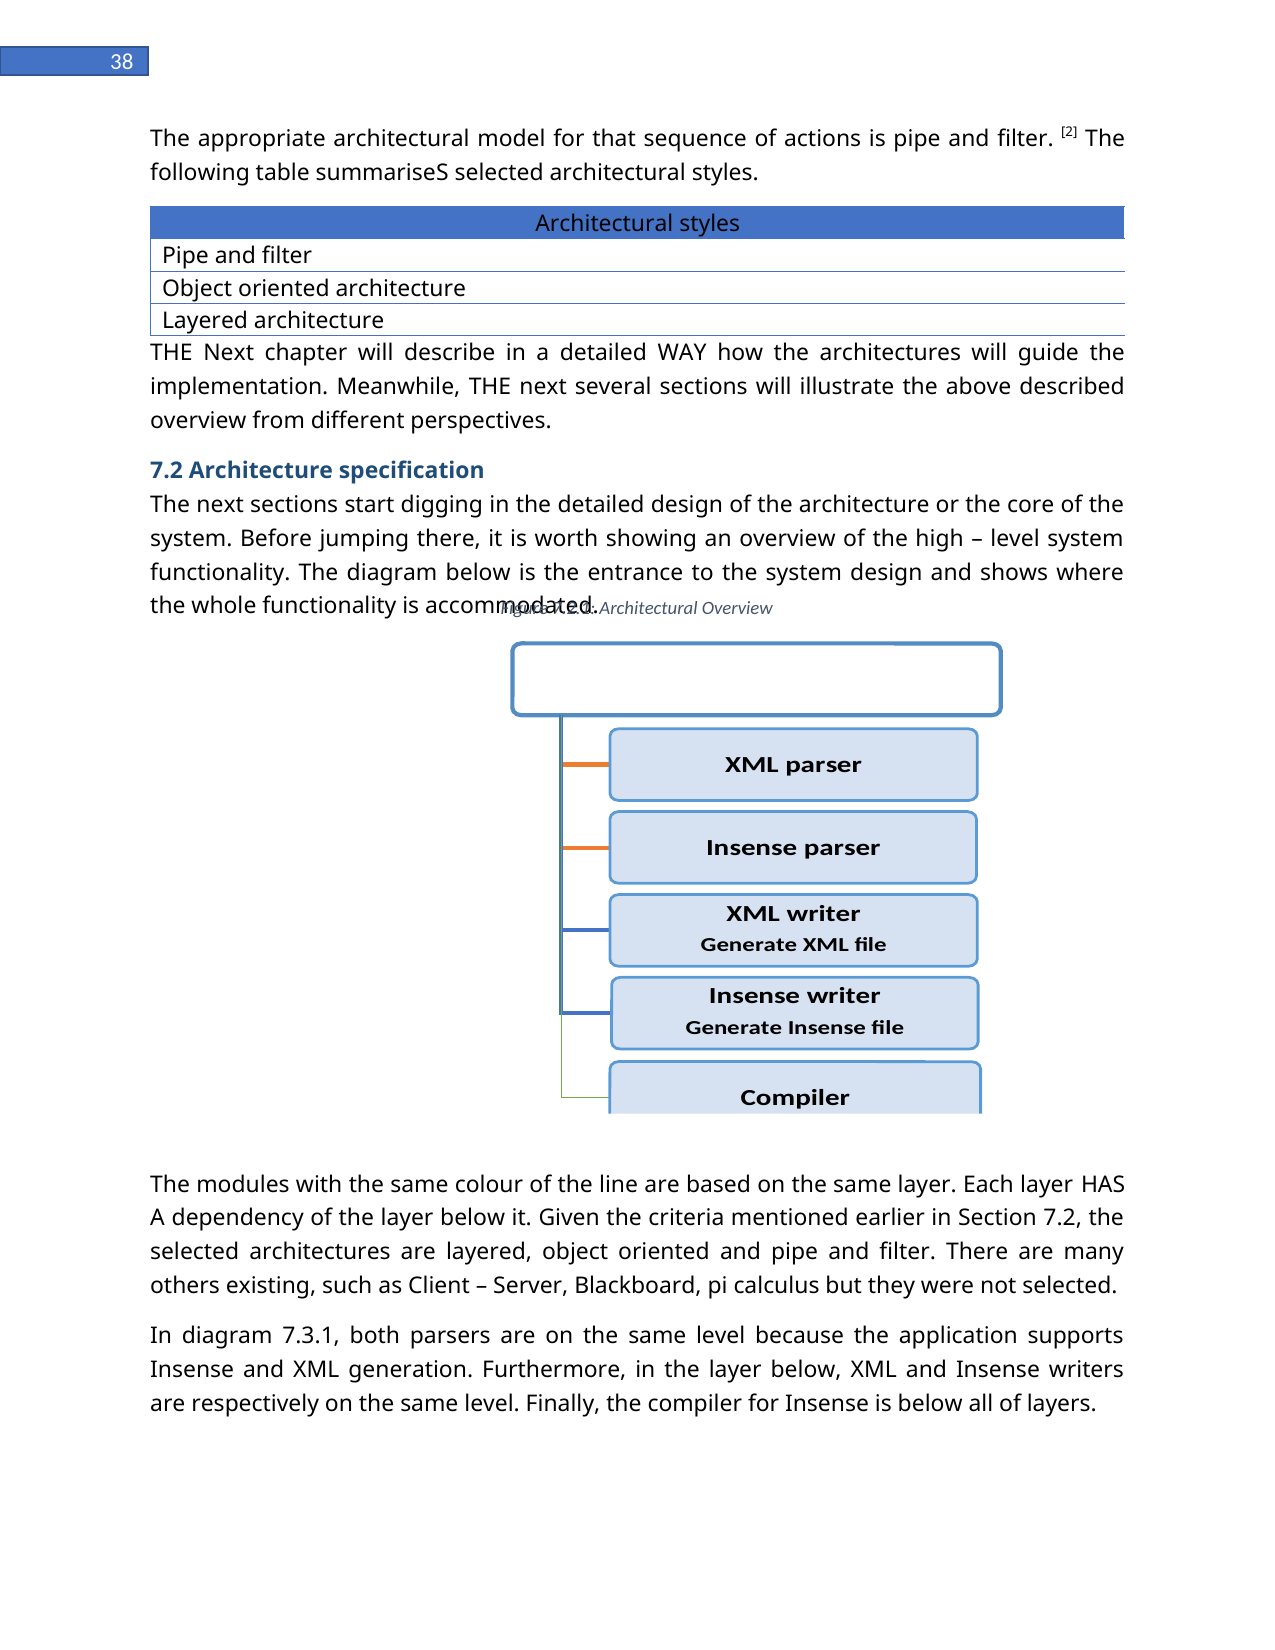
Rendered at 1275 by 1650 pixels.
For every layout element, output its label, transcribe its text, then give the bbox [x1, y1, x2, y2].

table_header Architectural styles [151, 207, 1124, 238]
text The appropriate architectural model for that sequence of actions is pipe and filter. [2] The following table summariseS selected architectural styles. [150, 122, 1125, 187]
subtitle 7.2 Architecture specification [150, 454, 1125, 485]
table_header [150, 640, 1124, 1167]
table_cell Pipe and filter [151, 239, 1124, 271]
text The modules with the same colour of the line are based on the same layer. Each layer HAS A dependency of the layer below it. Given the criteria mentioned earlier in Section 7.2, the selected architectures are layered, object oriented and pipe and filter. There are many others existing, such as Client – Server, Blackboard, pi calculus but they were not selected. [150, 1167, 1125, 1300]
text THE Next chapter will describe in a detailed WAY how the architectures will guide the implementation. Meanwhile, THE next several sections will illustrate the above described overview from different perspectives. [150, 336, 1125, 435]
text In diagram 7.3.1, both parsers are on the same level because the application supports Insense and XML generation. Furthermore, in the layer below, XML and Insense writers are respectively on the same level. Finally, the compiler for Insense is below all of layers. [150, 1319, 1125, 1418]
table_cell Layered architecture [151, 304, 1124, 335]
table_cell Object oriented architecture [151, 272, 1124, 303]
text The next sections start digging in the detailed design of the architecture or the core of the system. Before jumping there, it is worth showing an overview of the high – level system functionality. The diagram below is the entrance to the system design and shows where the whole functionality is accommodated. [150, 488, 1125, 620]
